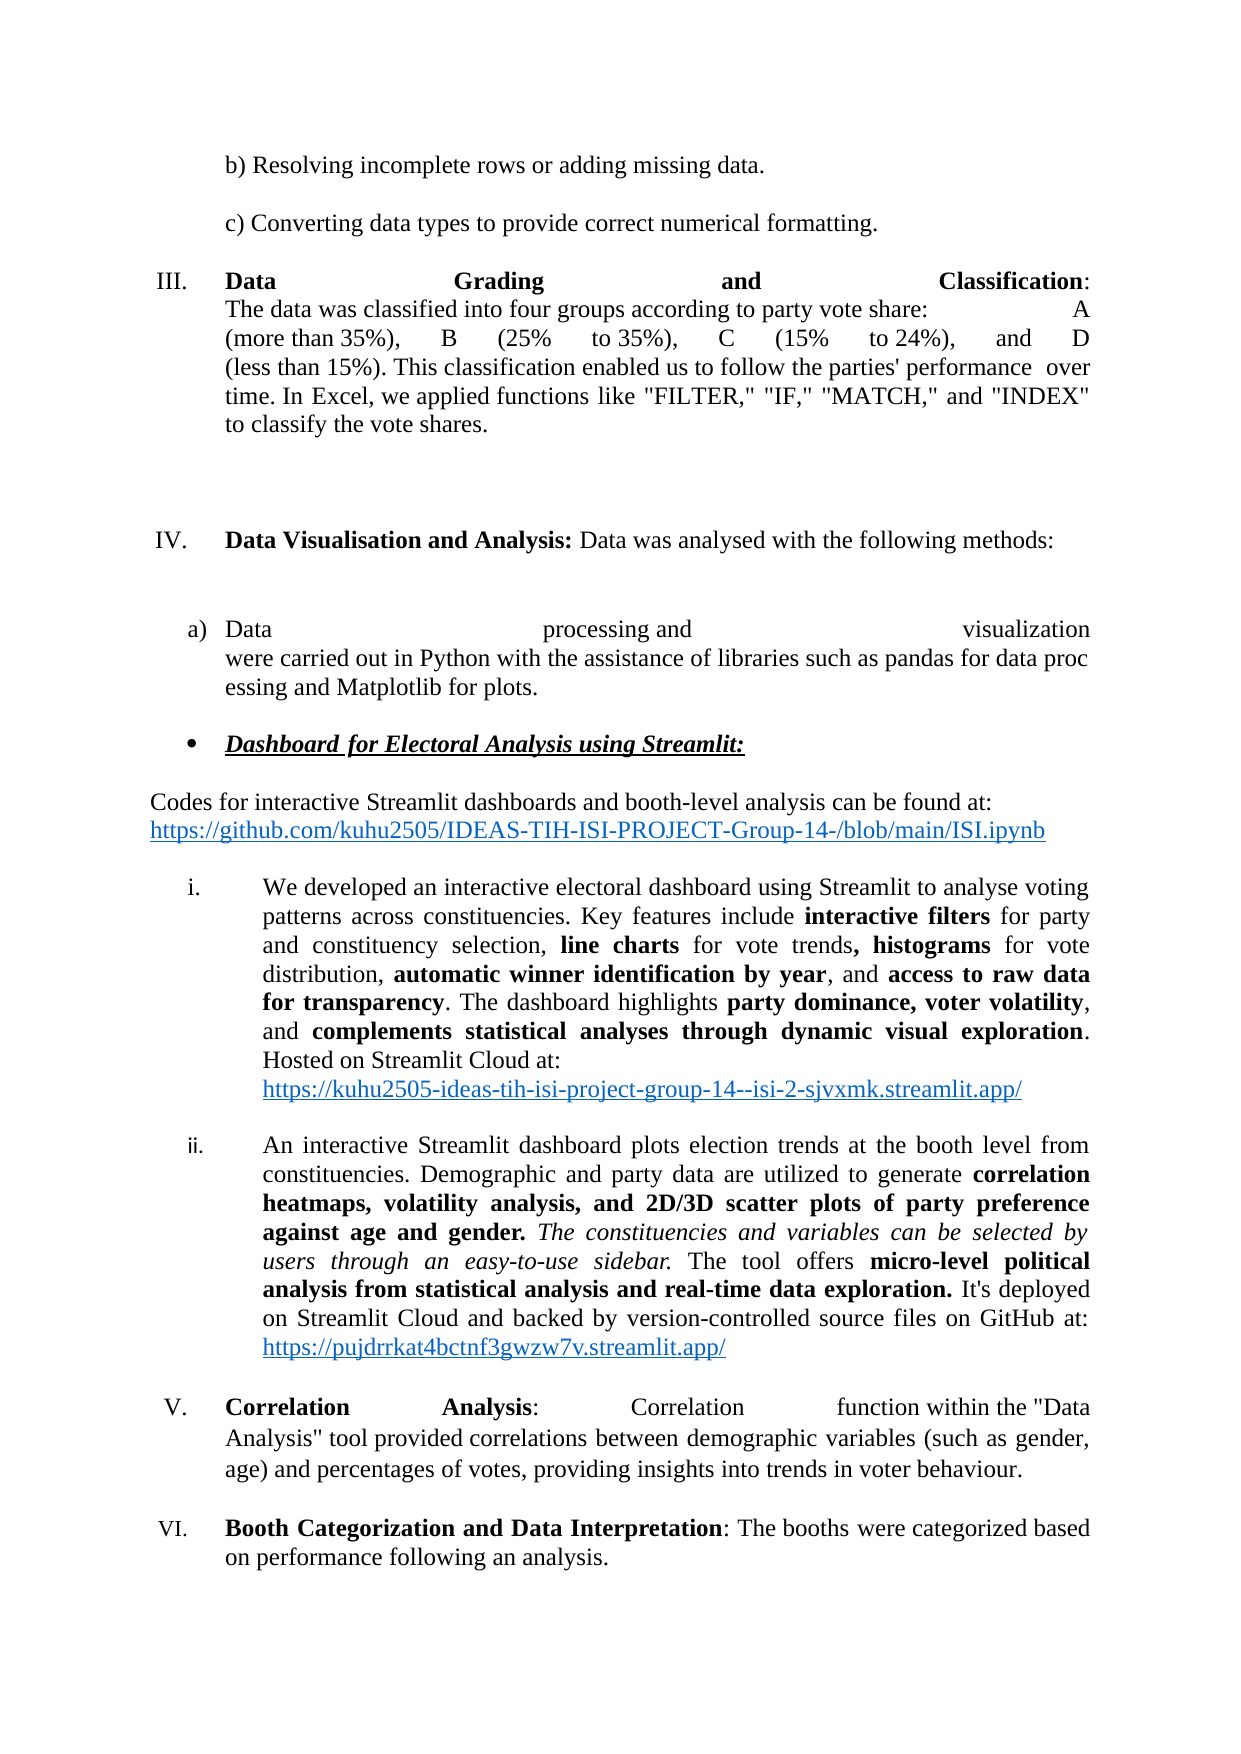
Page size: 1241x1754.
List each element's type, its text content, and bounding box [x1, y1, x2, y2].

list https://kuhu2505-ideas-tih-isi-project-group-14--isi-2-sjvxmk.streamlit.app/ [262, 1074, 1090, 1102]
text b) Resolving incomplete rows or adding missing data. [225, 150, 1090, 179]
list Data Visualisation and Analysis: Data was analysed with the following methods: [187, 525, 1090, 554]
list Dashboard for Electoral Analysis using Streamlit: [187, 729, 1090, 758]
list We developed an interactive electoral dashboard using Streamlit to analyse voting patterns across constituencies. Key features include interactive filters for party and constituency selection, line charts for vote trends, histograms for vote distribution, automatic winner identification by year, and access to raw data for transparency. The dashboard highlights party dominance, voter volatility, and complements statistical analyses through dynamic visual exploration. Hosted on Streamlit Cloud at: [187, 872, 1090, 1074]
list Booth Categorization and Data Interpretation: The booths were categorized based on performance following an analysis. [187, 1513, 1090, 1570]
list Data Grading and Classification: The data was classified into four groups according to party vote share: A (more than 35%), B (25% to 35%), C (15% to 24%), and D (less than 15%). This classification enabled us to follow the parties' performance over time. In Excel, we applied functions like "FILTER," "IF," "MATCH," and "INDEX" to classify the vote shares. [187, 266, 1090, 438]
text https://github.com/kuhu2505/IDEAS-TIH-ISI-PROJECT-Group-14-/blob/main/ISI.ipynb [150, 816, 1090, 844]
list Correlation Analysis: Correlation function within the "Data Analysis" tool provided correlations between demographic variables (such as gender, age) and percentages of votes, providing insights into trends in voter behaviour. [187, 1392, 1090, 1483]
list Data processing and visualization were carried out in Python with the assistance of libraries such as pandas for data processing and Matplotlib for plots. [187, 614, 1090, 701]
list An interactive Streamlit dashboard plots election trends at the booth level from constituencies. Demographic and party data are utilized to generate correlation heatmaps, volatility analysis, and 2D/3D scatter plots of party preference against age and gender. The constituencies and variables can be selected by users through an easy-to-use sidebar. The tool offers micro-level political analysis from statistical analysis and real-time data exploration. It's deployed on Streamlit Cloud and backed by version-controlled source files on GitHub at: https://pujdrrkat4bctnf3gwzw7v.streamlit.app/ [187, 1130, 1090, 1361]
text Codes for interactive Streamlit dashboards and booth-level analysis can be found at: [150, 787, 1090, 816]
text c) Converting data types to provide correct numerical formatting. [225, 208, 1090, 237]
